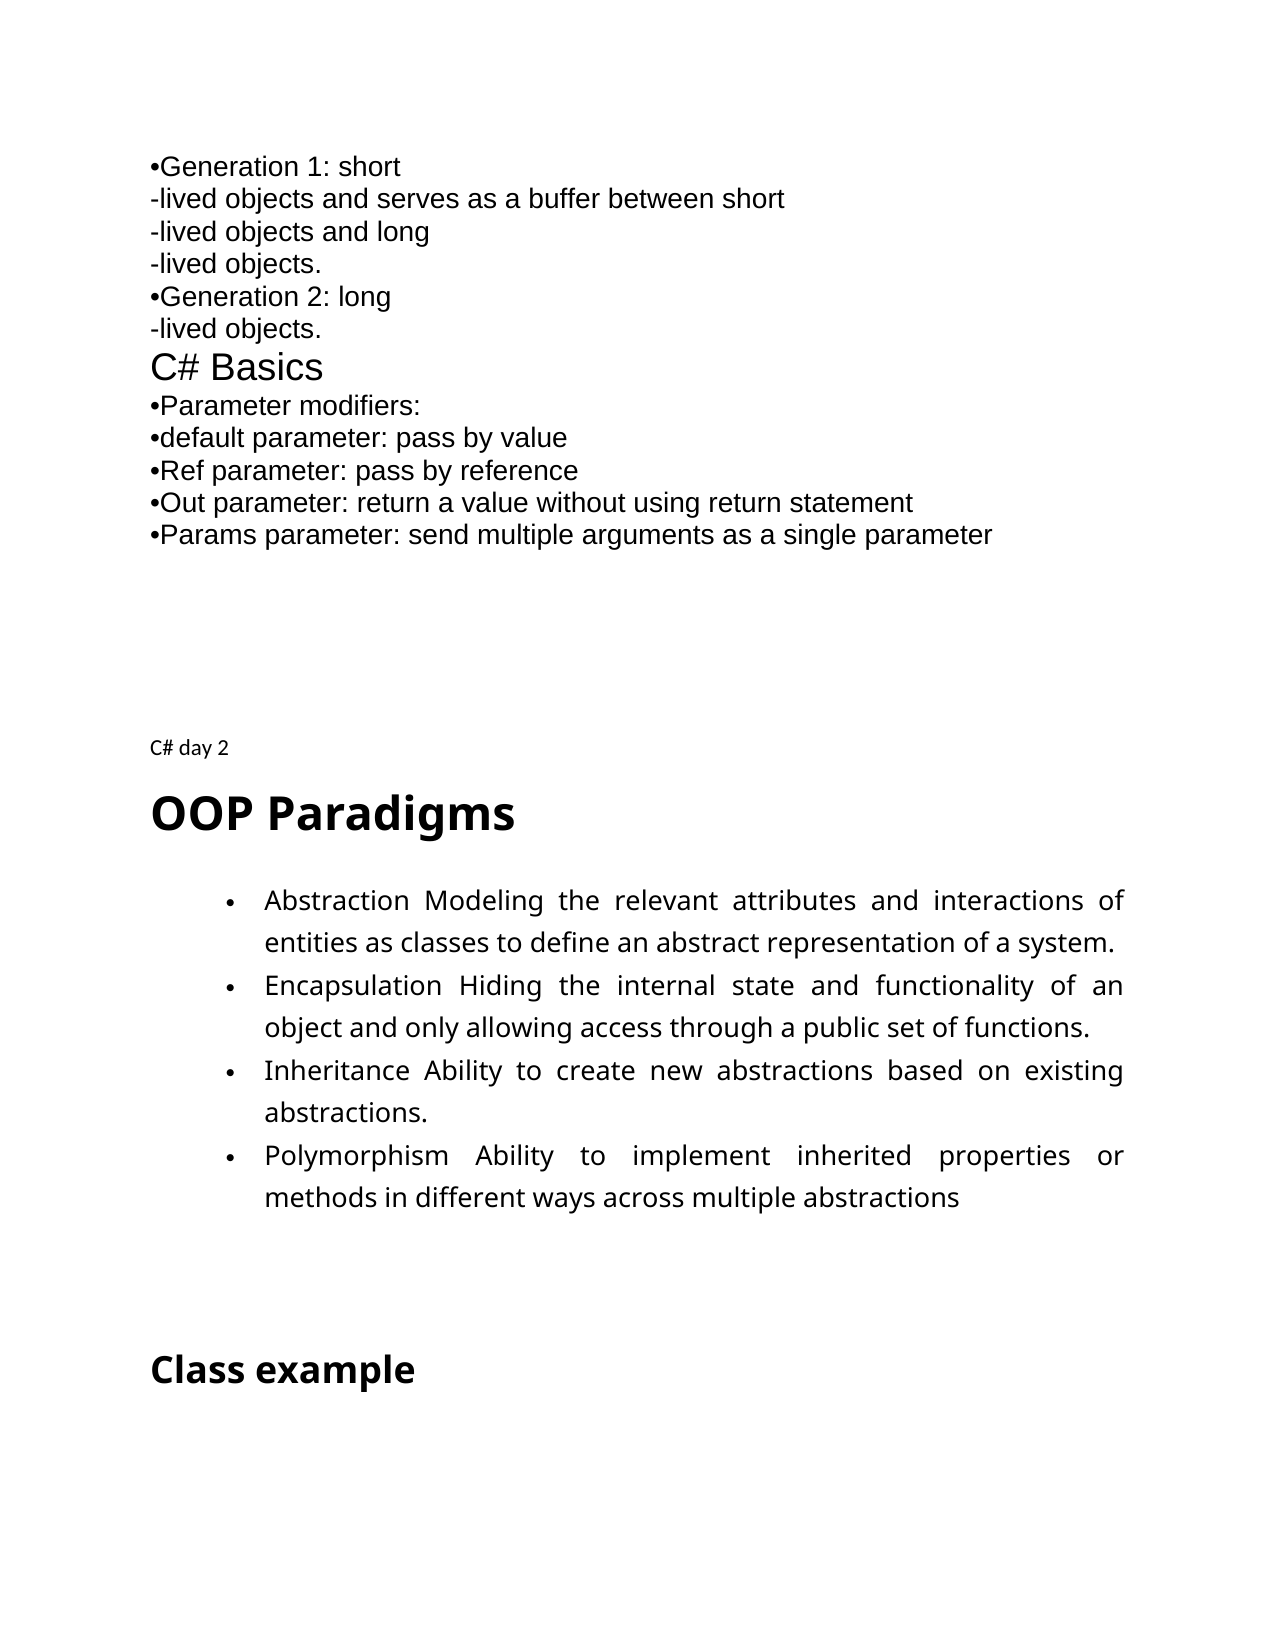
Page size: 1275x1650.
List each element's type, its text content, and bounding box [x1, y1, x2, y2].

list Inheritance Ability to create new abstractions based on existing abstractions. [227, 1045, 1125, 1130]
list Encapsulation Hiding the internal state and functionality of an object and only allowing access through a public set of functions. [227, 960, 1125, 1045]
text •Ref parameter: pass by reference [150, 453, 1125, 486]
text Class example [150, 1344, 1125, 1395]
text -lived objects and serves as a buffer between short [150, 182, 1125, 215]
list Polymorphism Ability to implement inherited properties or methods in different ways across multiple abstractions [227, 1130, 1125, 1215]
text -lived objects and long [150, 215, 1125, 247]
text C# Basics [150, 344, 1125, 389]
text •Params parameter: send multiple arguments as a single parameter [150, 518, 1125, 551]
list Abstraction Modeling the relevant attributes and interactions of entities as classes to define an abstract representation of a system. [227, 875, 1125, 960]
text •Generation 2: long [150, 279, 1125, 312]
text •default parameter: pass by value [150, 421, 1125, 453]
text •Parameter modifiers: [150, 389, 1125, 421]
text OOP Paradigms [150, 780, 1125, 844]
text •Out parameter: return a value without using return statement [150, 486, 1125, 518]
text -lived objects. [150, 312, 1125, 344]
text •Generation 1: short [150, 150, 1125, 182]
text -lived objects. [150, 247, 1125, 279]
text C# day 2 [150, 733, 1125, 761]
